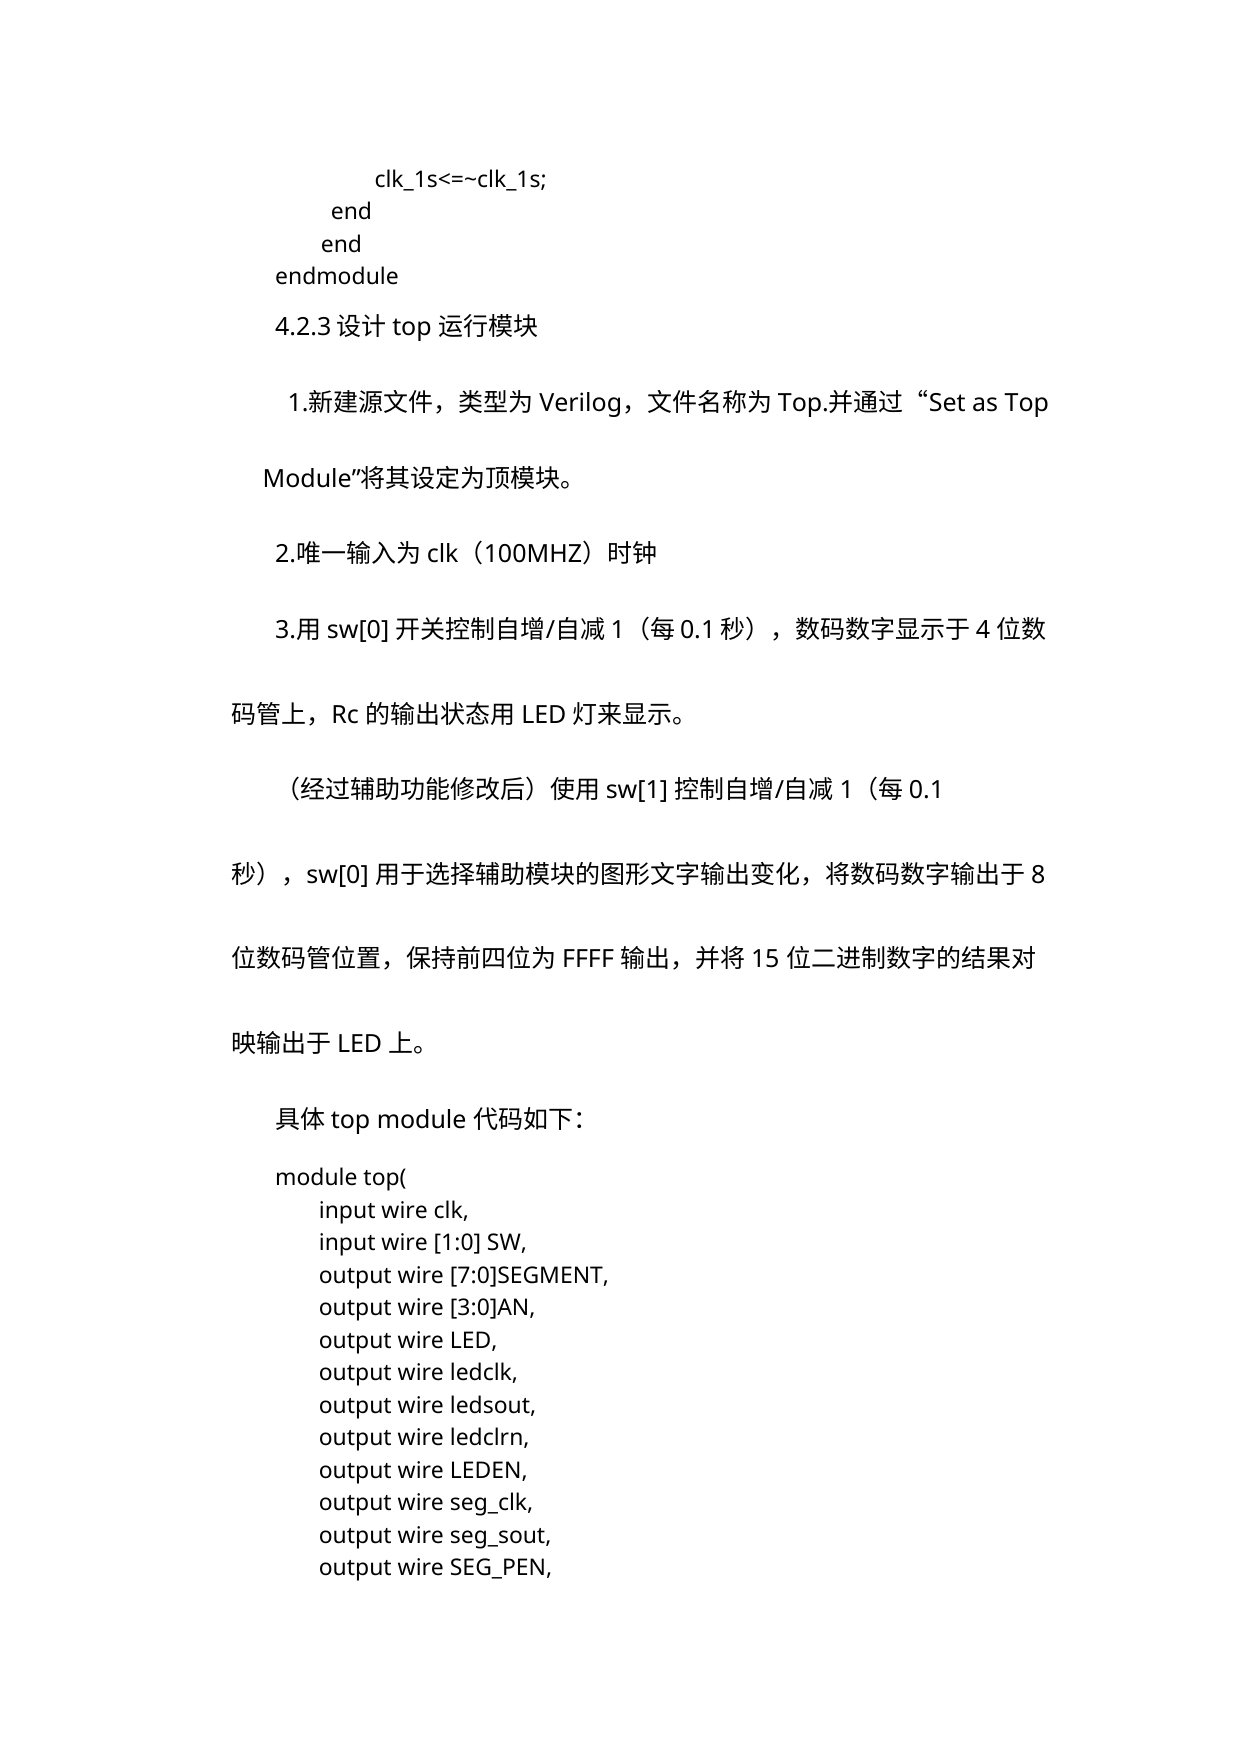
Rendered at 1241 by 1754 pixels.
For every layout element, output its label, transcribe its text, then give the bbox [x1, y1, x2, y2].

list 1.新建源文件，类型为 Verilog，文件名称为 Top.并通过“Set as Top [187, 368, 1053, 433]
list clk_1s<=~clk_1s; [231, 162, 1053, 194]
list endmodule [231, 259, 1053, 292]
list input wire [1:0] SW, [231, 1226, 1053, 1258]
list 具体 top module 代码如下： [231, 1085, 1053, 1150]
list input wire clk, [231, 1193, 1053, 1226]
list output wire LED, [231, 1323, 1053, 1356]
list output wire ledsout, [231, 1388, 1053, 1421]
list 2.唯一输入为 clk（100MHZ）时钟 [275, 519, 1053, 584]
list output wire ledclk, [231, 1356, 1053, 1388]
list end [231, 194, 1053, 227]
list output wire seg_sout, [231, 1518, 1053, 1551]
list output wire ledclrn, [231, 1421, 1053, 1453]
list Module”将其设定为顶模块。 [187, 444, 1053, 509]
list output wire SEG_PEN, [231, 1551, 1053, 1583]
list 3.用 sw[0] 开关控制自增/自减 1（每0.1秒），数码数字显示于 4 位数码管上，Rc 的输出状态用 LED 灯来显示。 [231, 595, 1053, 745]
list output wire [3:0]AN, [231, 1291, 1053, 1323]
list output wire seg_clk, [231, 1486, 1053, 1518]
list output wire [7:0]SEGMENT, [231, 1258, 1053, 1291]
list module top( [231, 1161, 1053, 1193]
list （经过辅助功能修改后）使用 sw[1] 控制自增/自减 1（每0.1秒），sw[0] 用于选择辅助模块的图形文字输出变化，将数码数字输出于 8 位数码管位置，保持前四位为 FFFF 输出，并将 15 位二进制数字的结果对映输出于 LED 上。 [231, 756, 1053, 1074]
list 4.2.3设计 top 运行模块 [231, 292, 1053, 357]
list output wire LEDEN, [231, 1453, 1053, 1486]
list end [231, 227, 1053, 259]
